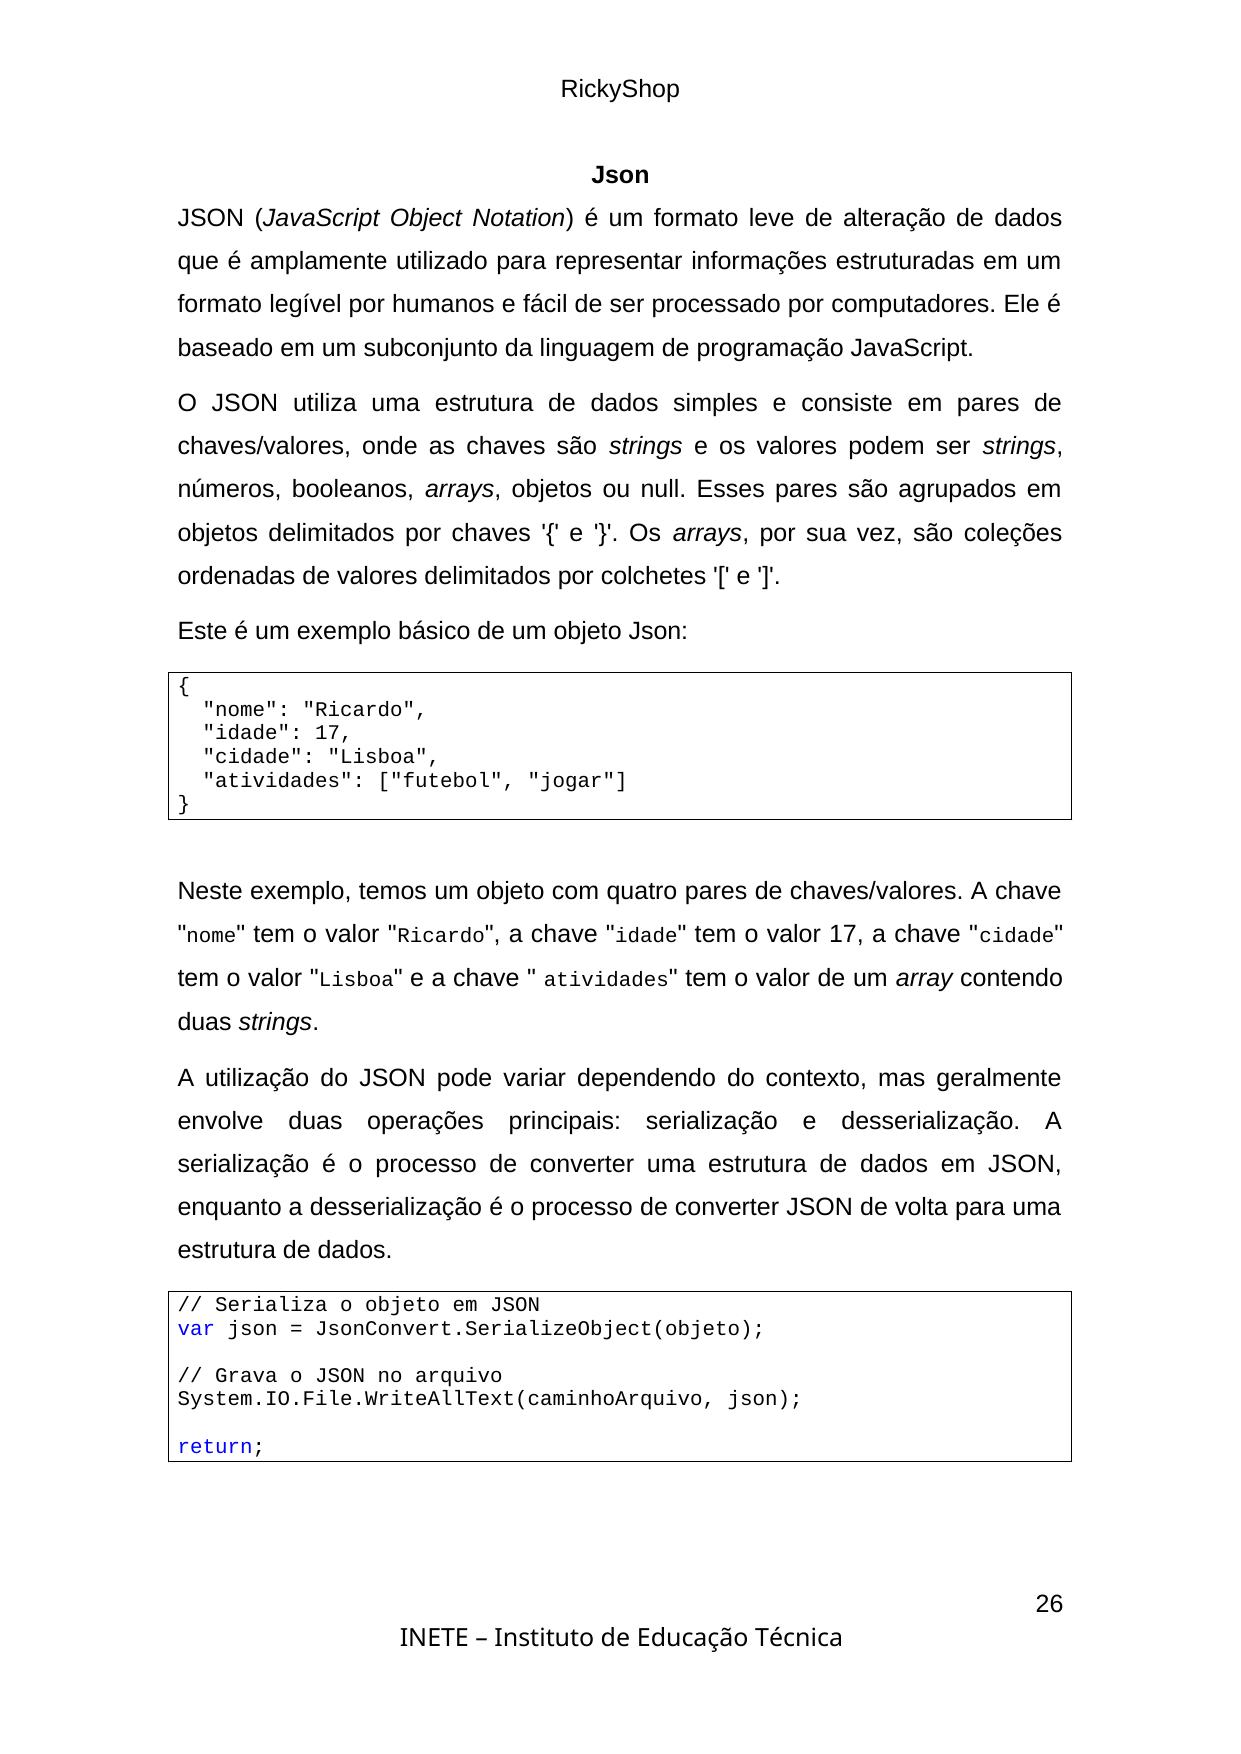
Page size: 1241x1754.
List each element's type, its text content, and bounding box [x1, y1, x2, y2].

text "atividades": ["futebol", "jogar"] [177, 770, 1063, 790]
text System.IO.File.WriteAllText(caminhoArquivo, json); [177, 1388, 1063, 1412]
text { [169, 673, 1071, 699]
text "nome": "Ricardo", [177, 699, 1063, 722]
text O JSON utiliza uma estrutura de dados simples e consiste em pares de chaves/valores, onde as chaves são strings e os valores podem ser strings, números, booleanos, arrays, objetos ou null. Esses pares são agrupados em objetos delimitados por chaves '{' e '}'. Os arrays, por sua vez, são coleções ordenadas de valores delimitados por colchetes '[' e ']'. [177, 388, 1063, 589]
text // Serializa o objeto em JSON [169, 1292, 1071, 1317]
text // Grava o JSON no arquivo [177, 1365, 1063, 1388]
text Este é um exemplo básico de um objeto Json: [177, 616, 1063, 645]
text var json = JsonConvert.SerializeObject(objeto); [177, 1317, 1063, 1341]
text A utilização do JSON pode variar dependendo do contexto, mas geralmente envolve duas operações principais: serialização e desserialização. A serialização é o processo de converter uma estrutura de dados em JSON, enquanto a desserialização é o processo de converter JSON de volta para uma estrutura de dados. [177, 1063, 1063, 1264]
text } [169, 790, 1071, 819]
text Neste exemplo, temos um objeto com quatro pares de chaves/valores. A chave "nome" tem o valor "Ricardo", a chave "idade" tem o valor 17, a chave "cidade" tem o valor "Lisboa" e a chave " atividades" tem o valor de um array contendo duas strings. [177, 876, 1063, 1036]
text "cidade": "Lisboa", [177, 746, 1063, 770]
subtitle Json [177, 160, 1063, 189]
text "idade": 17, [177, 722, 1063, 746]
text return; [169, 1433, 1071, 1461]
text JSON (JavaScript Object Notation) é um formato leve de alteração de dados que é amplamente utilizado para representar informações estruturadas em um formato legível por humanos e fácil de ser processado por computadores. Ele é baseado em um subconjunto da linguagem de programação JavaScript. [177, 203, 1063, 361]
